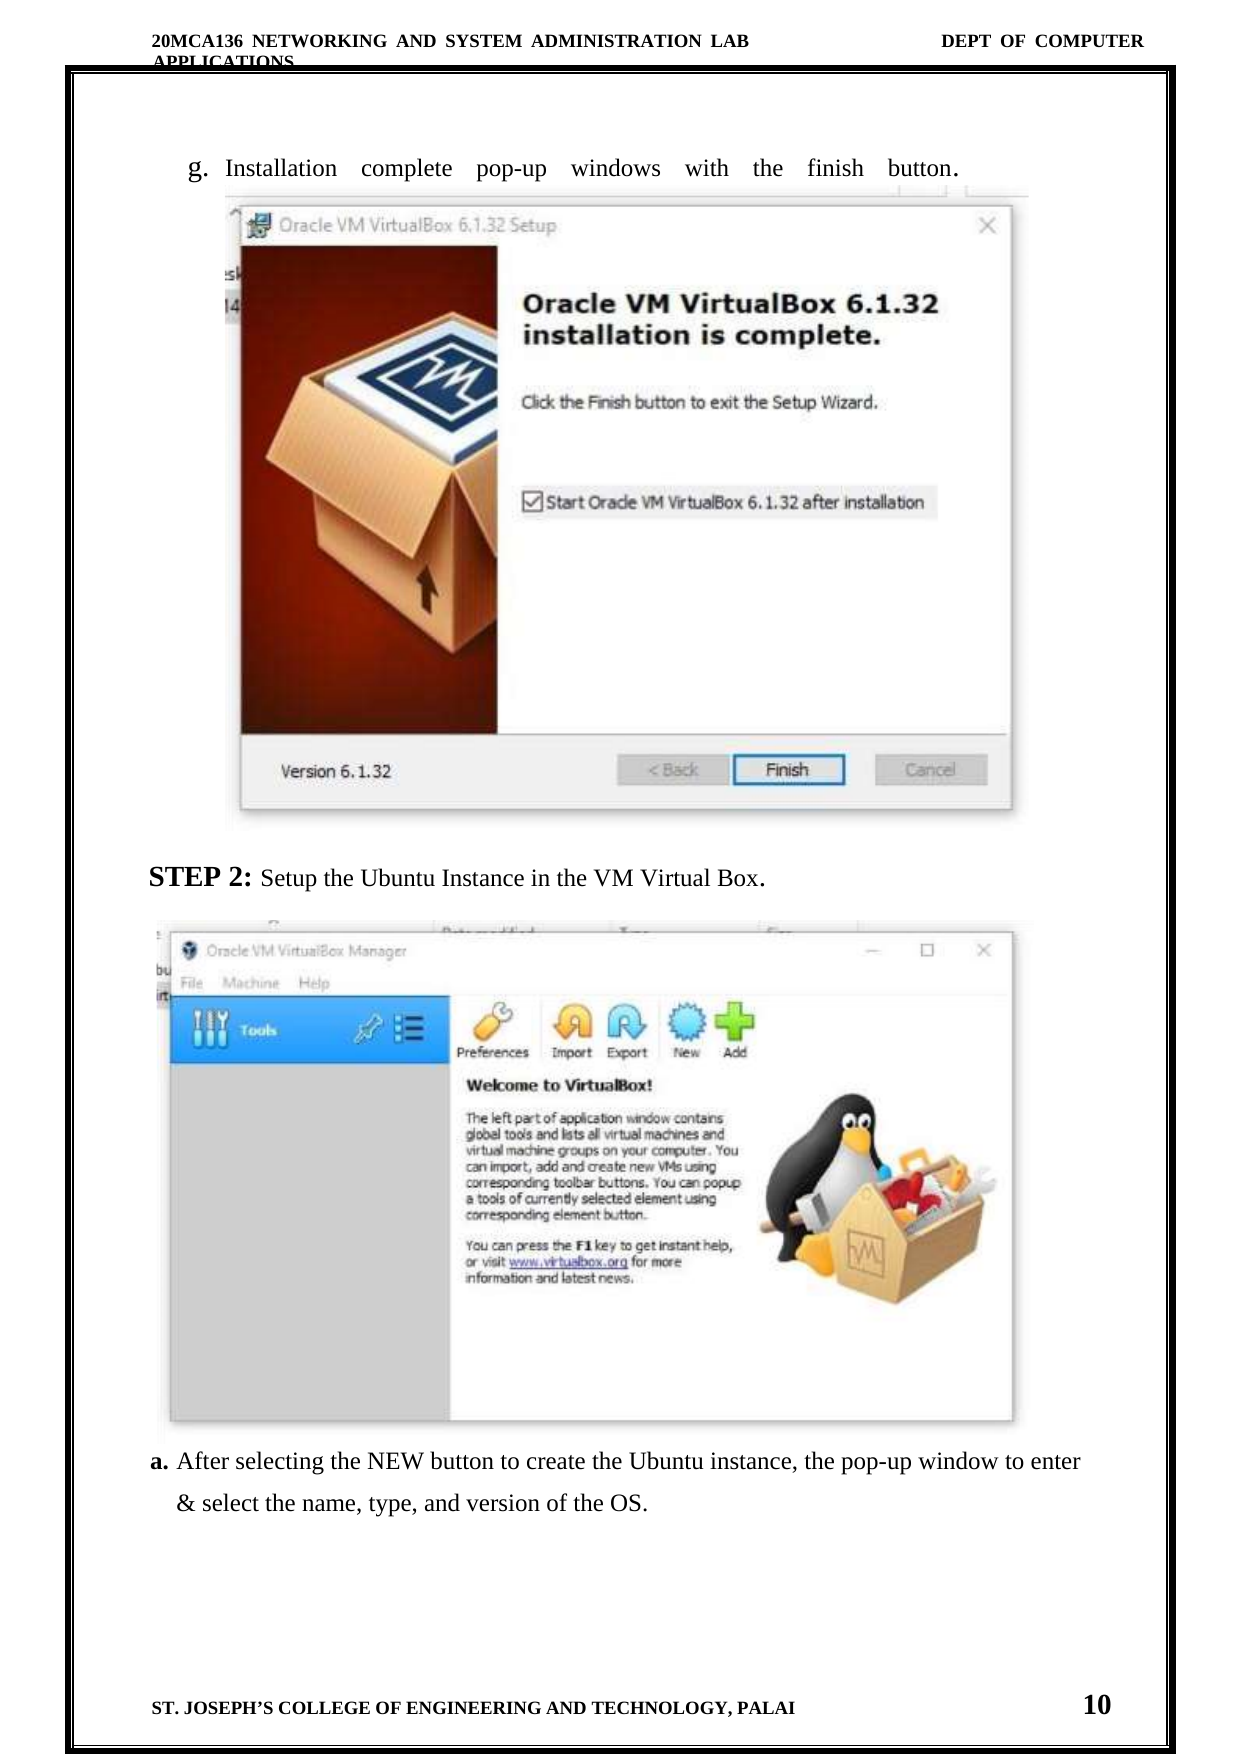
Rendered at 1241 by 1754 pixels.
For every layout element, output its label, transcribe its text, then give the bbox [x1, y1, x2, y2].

list After selecting the NEW button to create the Ubuntu instance, the pop-up window to enter & select the name, type, and version of the OS. [150, 1446, 1092, 1517]
text STEP 2: Setup the Ubuntu Instance in the VM Virtual Box. [148, 859, 1092, 893]
picture [224, 185, 1029, 831]
picture [156, 920, 1034, 1444]
